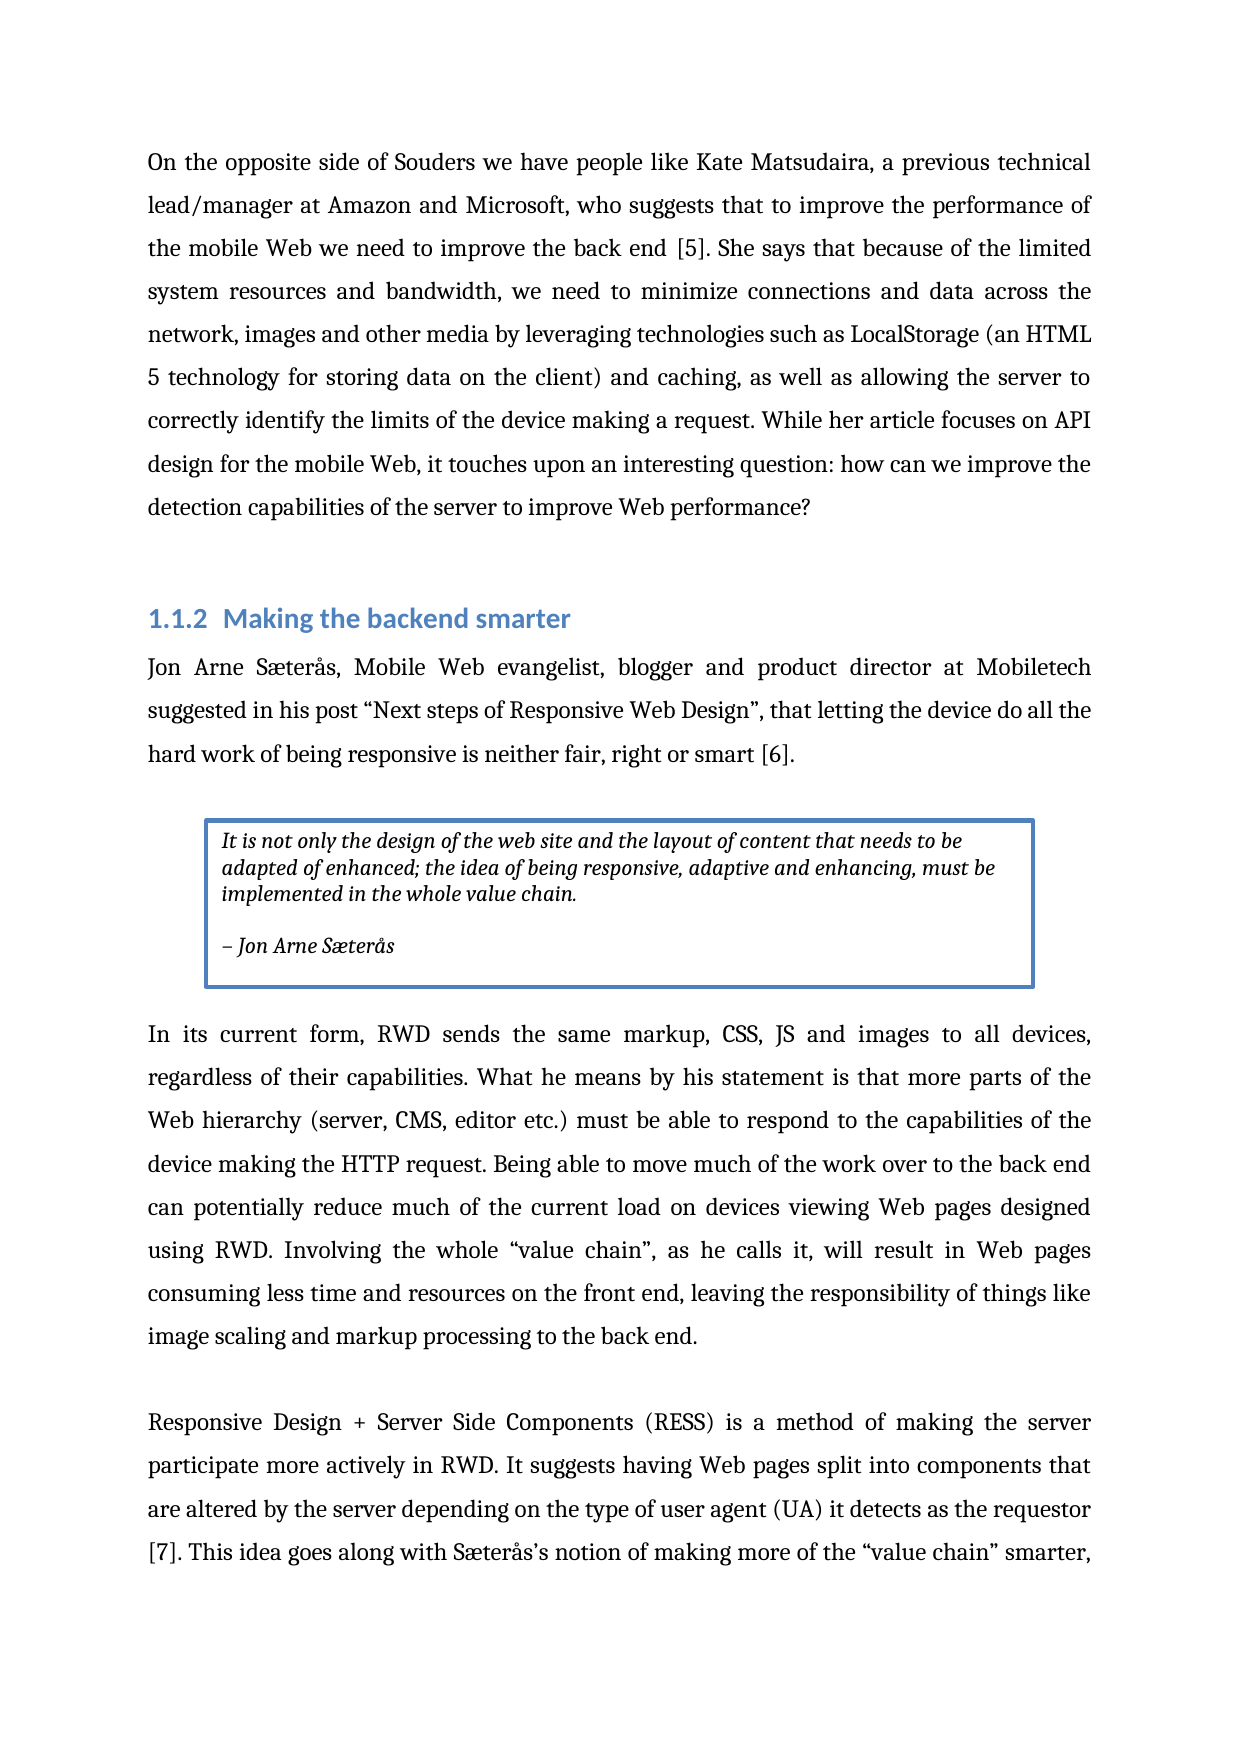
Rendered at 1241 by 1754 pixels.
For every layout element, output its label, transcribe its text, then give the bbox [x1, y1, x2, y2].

text On the opposite side of Souders we have people like Kate Matsudaira, a previous technical lead/manager at Amazon and Microsoft, who suggests that to improve the performance of the mobile Web we need to improve the back end [5]. She says that because of the limited system resources and bandwidth, we need to minimize connections and data across the network, images and other media by leveraging technologies such as LocalStorage (an HTML 5 technology for storing data on the client) and caching, as well as allowing the server to correctly identify the limits of the device making a request. While her article focuses on API design for the mobile Web, it touches upon an interesting question: how can we improve the detection capabilities of the server to improve Web performance? [148, 148, 1092, 521]
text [148, 1408, 1092, 1566]
text In its current form, RWD sends the same markup, CSS, JS and images to all devices, regardless of their capabilities. What he means by his statement is that more parts of the Web hierarchy (server, CMS, editor etc.) must be able to respond to the capabilities of the device making the HTTP request. Being able to move much of the work over to the back end can potentially reduce much of the current load on devices viewing Web pages designed using RWD. Involving the whole “value chain”, as he calls it, will result in Web pages consuming less time and resources on the front end, leaving the responsibility of things like image scaling and markup processing to the back end. [148, 826, 1092, 1351]
text Jon Arne Sæterås, Mobile Web evangelist, blogger and product director at Mobiletech suggested in his post “Next steps of Responsive Web Design”, that letting the device do all the hard work of being responsive is neither fair, right or smart [6]. [148, 653, 1092, 768]
subtitle Making the backend smarter [148, 600, 1092, 635]
